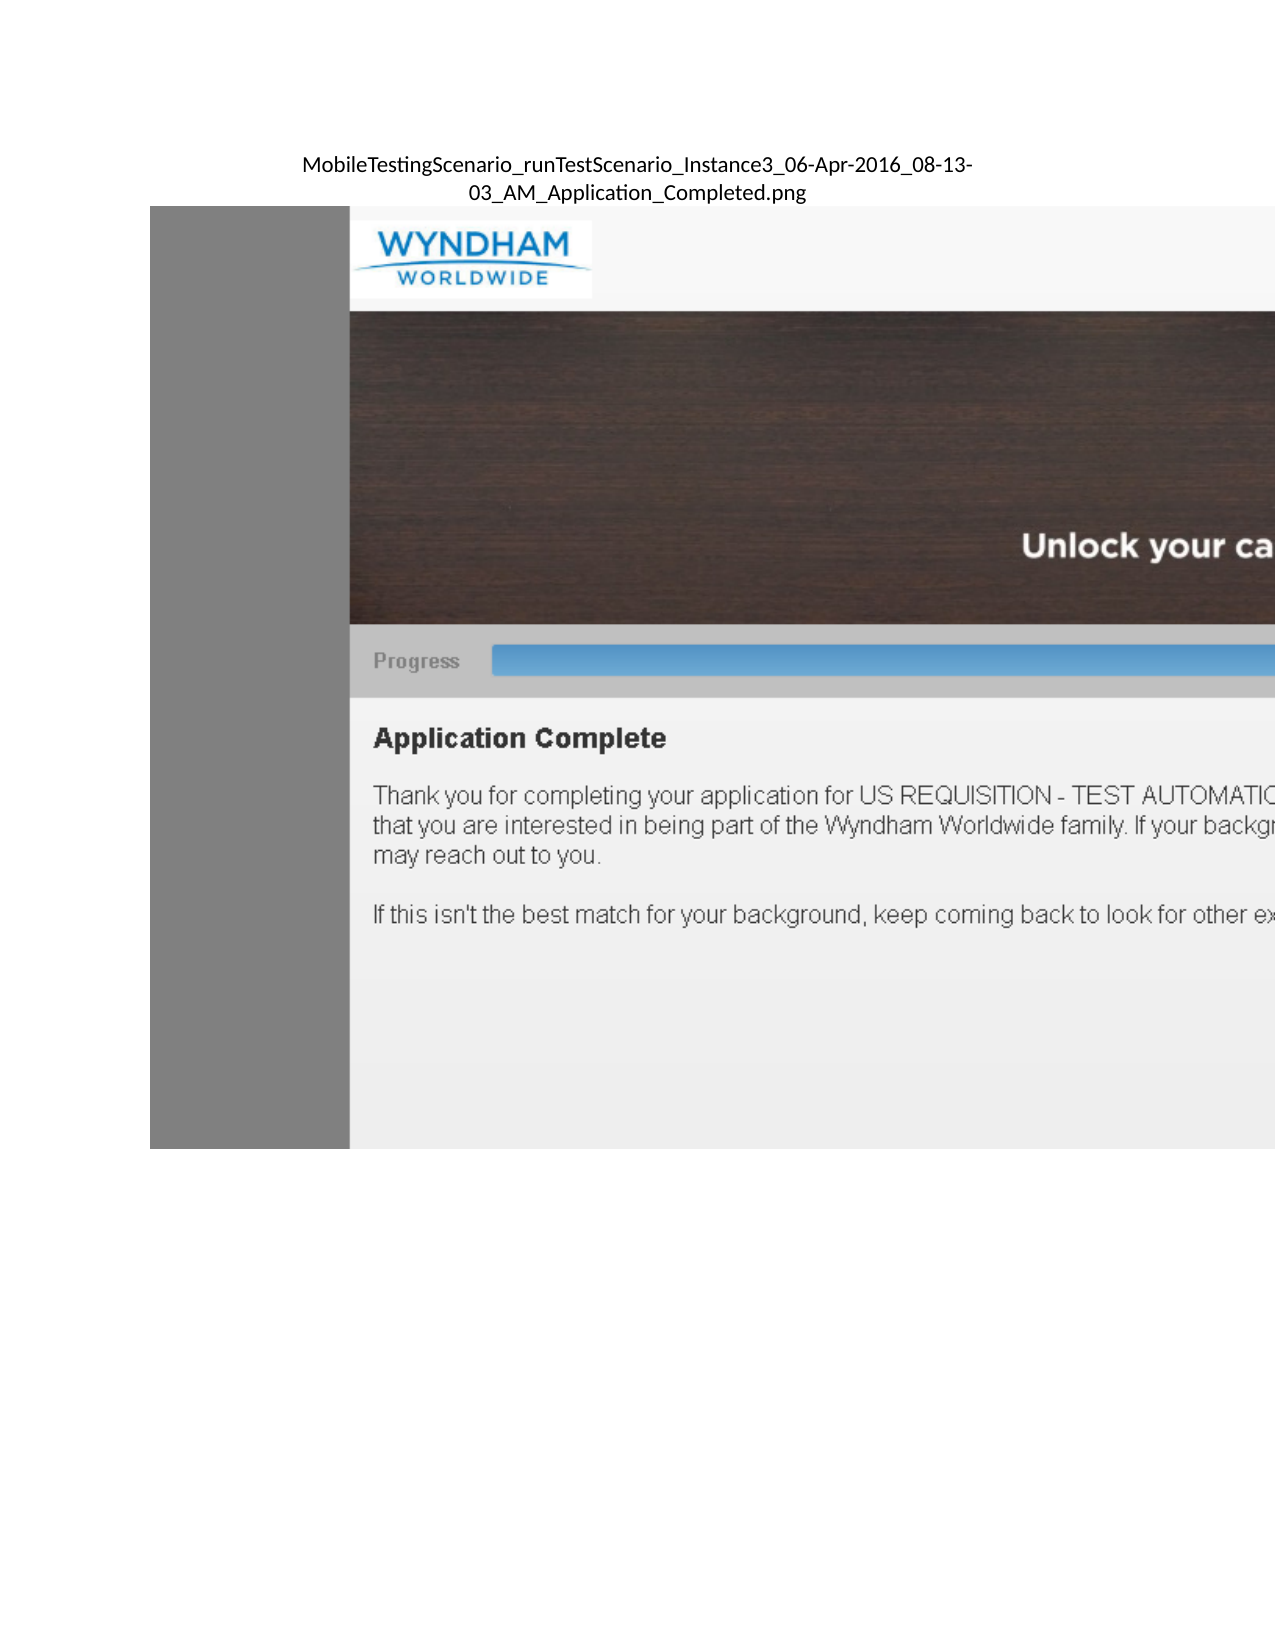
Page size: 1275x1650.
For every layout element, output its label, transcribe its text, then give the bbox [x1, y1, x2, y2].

picture [150, 218, 1275, 1161]
text MobileTestingScenario_runTestScenario_Instance3_06-Apr-2016_08-13-03_AM_Application_Completed.png [150, 150, 1125, 218]
